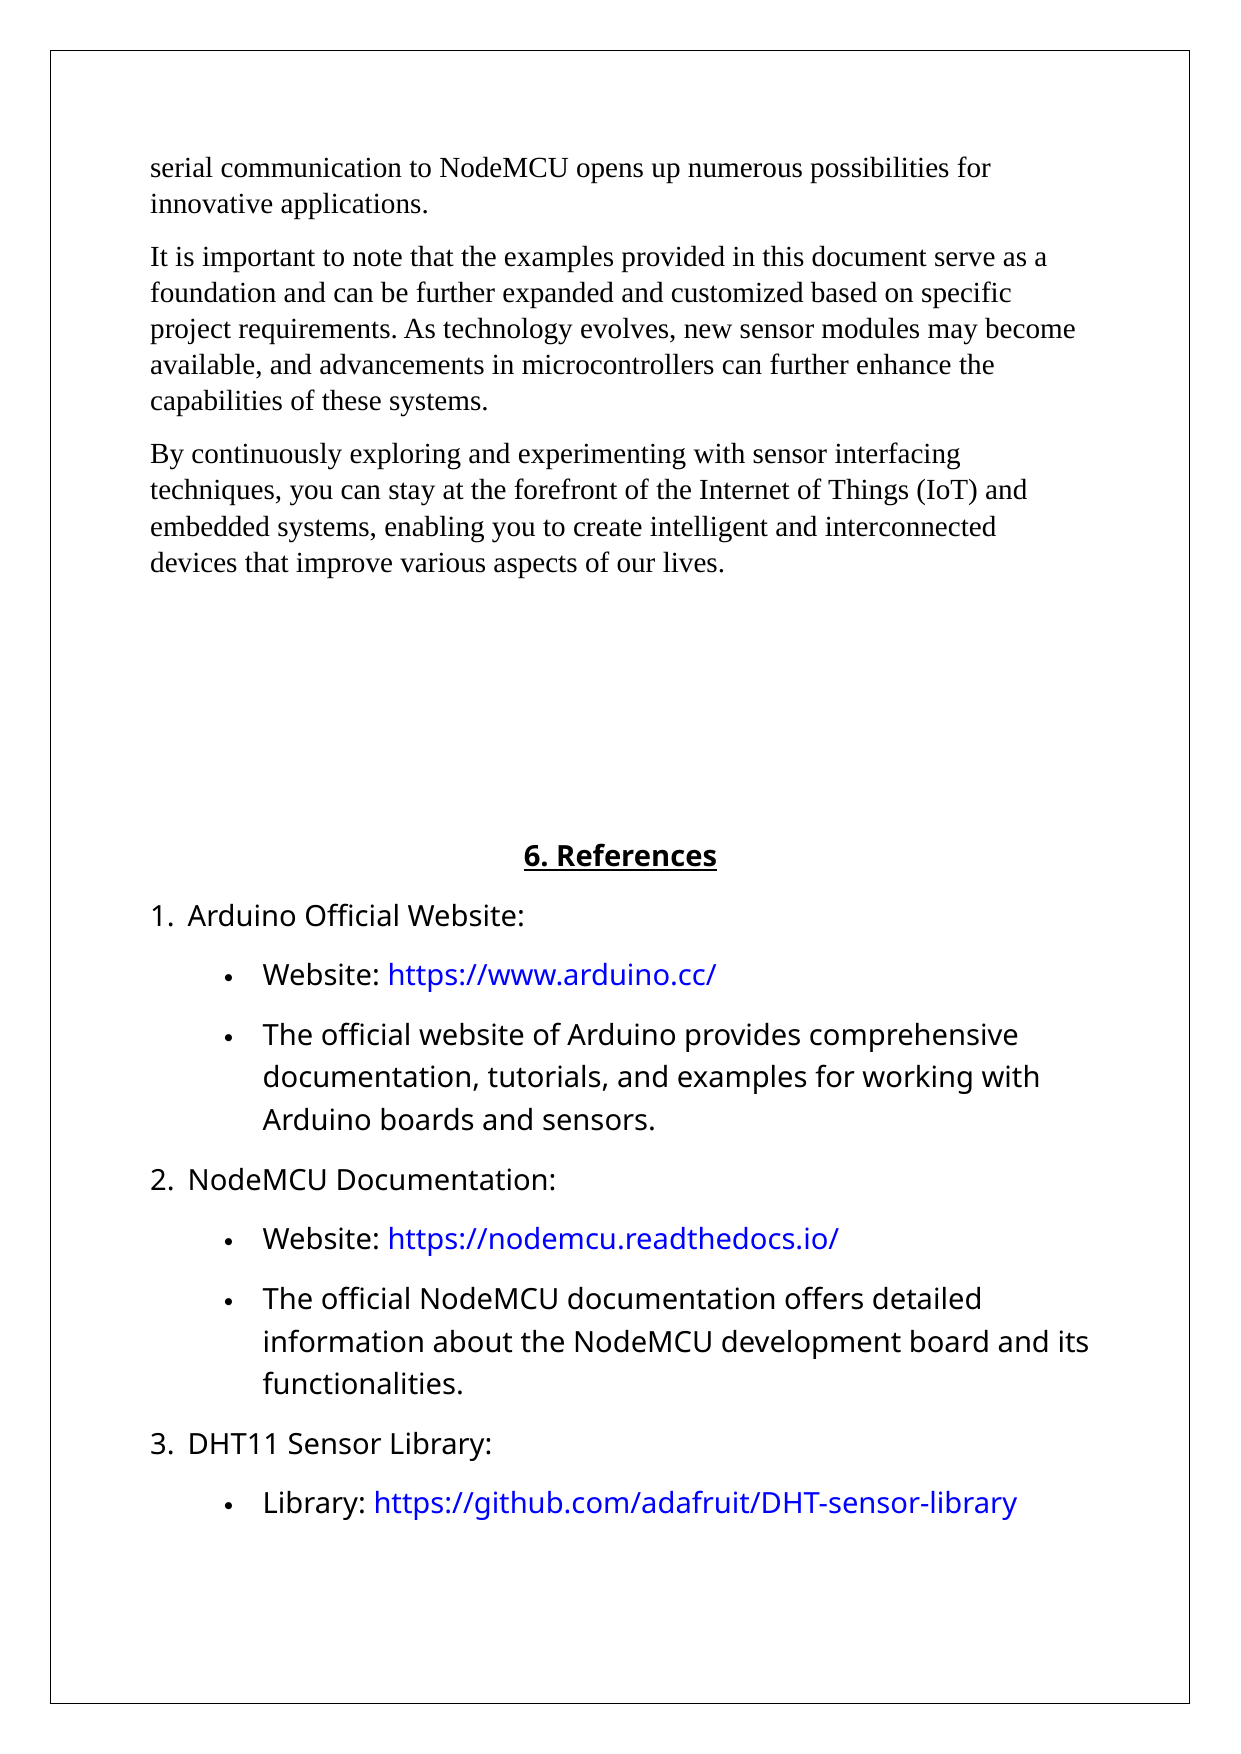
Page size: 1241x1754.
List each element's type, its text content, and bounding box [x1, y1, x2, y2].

list Website: https://nodemcu.readthedocs.io/ [225, 1218, 1090, 1258]
text It is important to note that the examples provided in this document serve as a foundation and can be further expanded and customized based on specific project requirements. As technology evolves, new sensor modules may become available, and advancements in microcontrollers can further enhance the capabilities of these systems. [150, 239, 1090, 417]
list DHT11 Sensor Library: [150, 1423, 1090, 1463]
list Website: https://www.arduino.cc/ [225, 954, 1090, 994]
list The official website of Arduino provides comprehensive documentation, tutorials, and examples for working with Arduino boards and sensors. [225, 1014, 1090, 1139]
list The official NodeMCU documentation offers detailed information about the NodeMCU development board and its functionalities. [225, 1278, 1090, 1403]
text 6. References [150, 836, 1090, 875]
list NodeMCU Documentation: [150, 1159, 1090, 1199]
list Library: https://github.com/adafruit/DHT-sensor-library [225, 1483, 1090, 1522]
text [150, 150, 1090, 220]
text By continuously exploring and experimenting with sensor interfacing techniques, you can stay at the forefront of the Internet of Things (IoT) and embedded systems, enabling you to create intelligent and interconnected devices that improve various aspects of our lives. [150, 436, 1090, 578]
list Arduino Official Website: [150, 895, 1090, 935]
